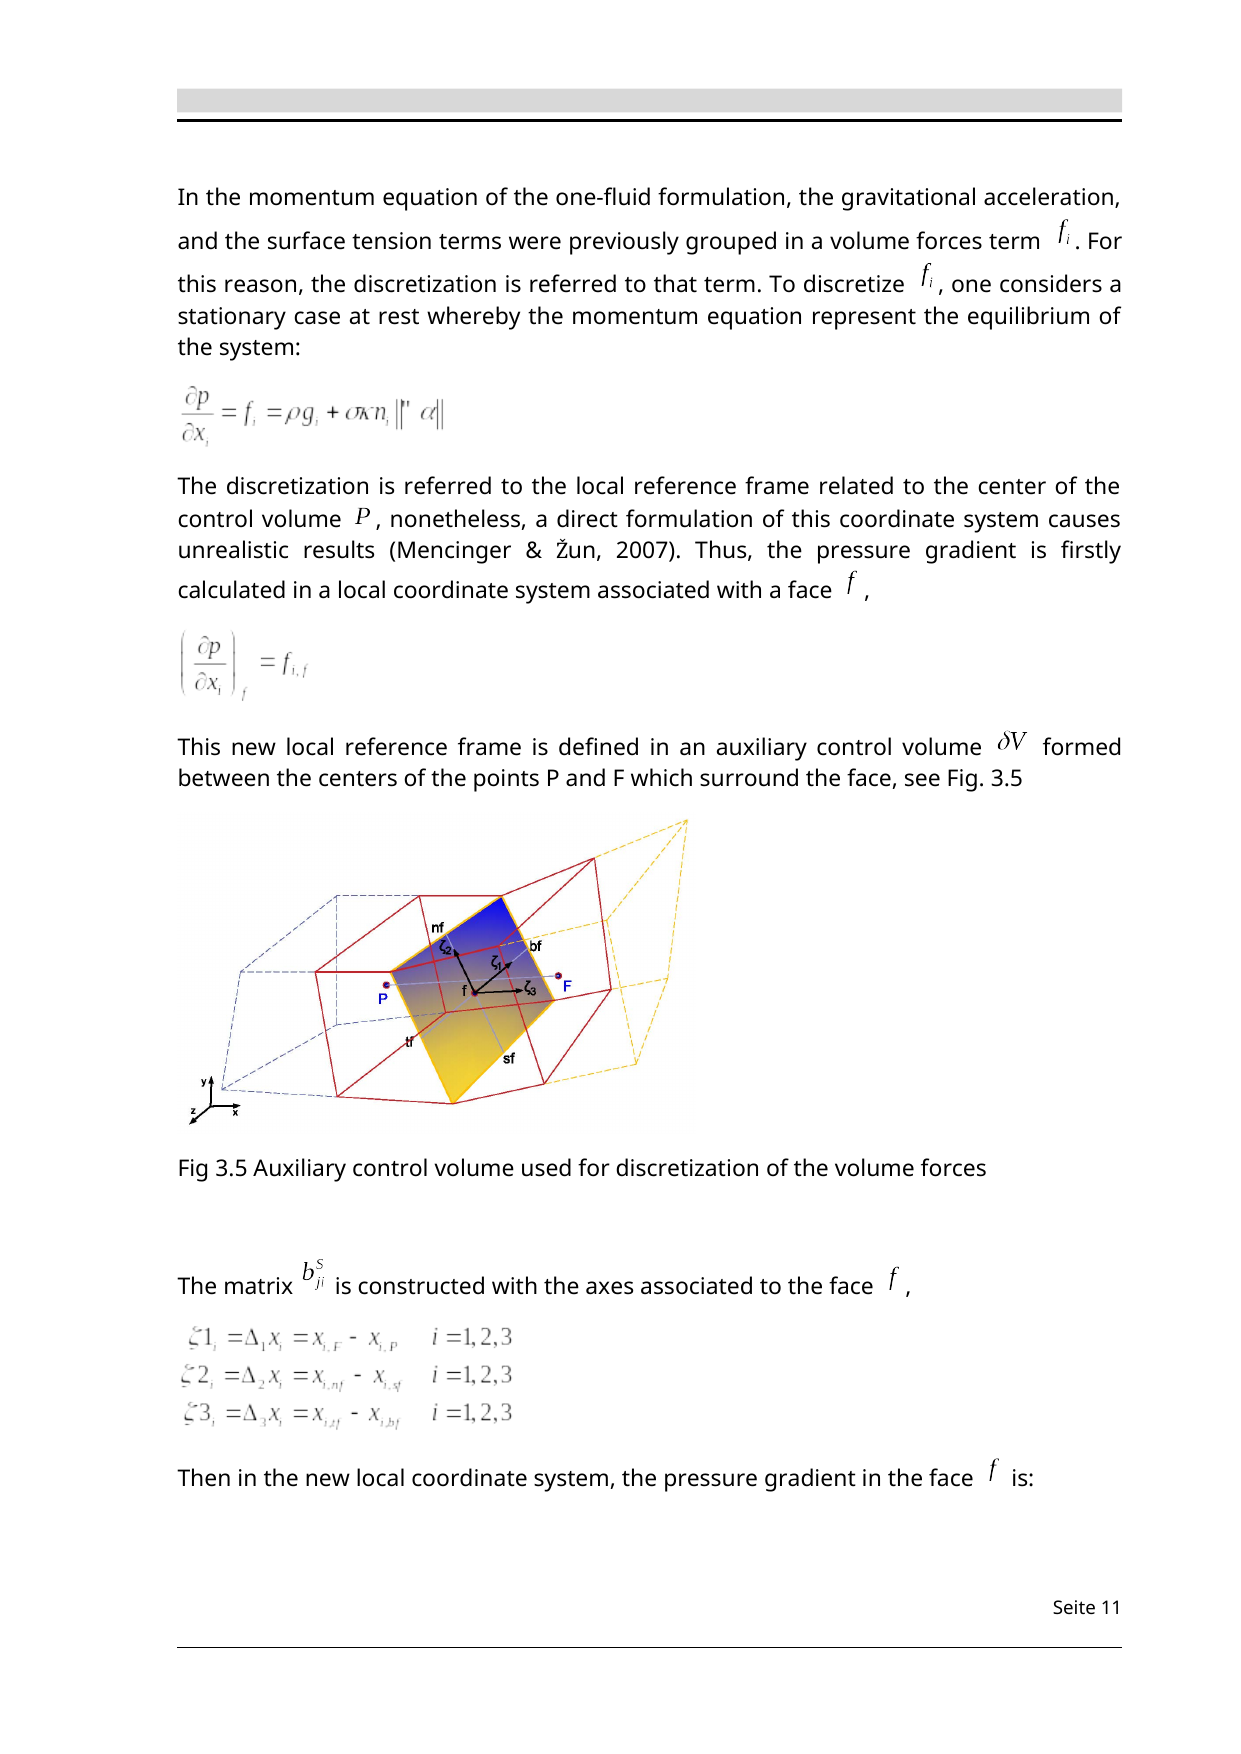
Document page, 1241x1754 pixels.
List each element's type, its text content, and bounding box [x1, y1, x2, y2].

text The discretization is referred to the local reference frame related to the center of the control volume , nonetheless, a direct formulation of this coordinate system causes unrealistic results (Mencinger & Žun, 2007). Thus, the pressure gradient is firstly calculated in a local coordinate system associated with a face , [177, 470, 1122, 605]
text Then in the new local coordinate system, the pressure gradient in the face is: [177, 1453, 1122, 1493]
text In the momentum equation of the one-fluid formulation, the gravitational acceleration, and the surface tension terms were previously grouped in a volume forces term . For this reason, the discretization is referred to that term. To discretize , one considers a stationary case at rest whereby the momentum equation represent the equilibrium of the system: [177, 181, 1122, 362]
text The matrix is constructed with the axes associated to the face , [177, 1252, 1122, 1301]
text Fig 3.5 Auxiliary control volume used for discretization of the volume forces [177, 1152, 1122, 1183]
text This new local reference frame is defined in an auxiliary control volume formed between the centers of the points P and F which surround the face, see Fig. 3.5 [177, 726, 1122, 793]
picture [177, 812, 697, 1134]
